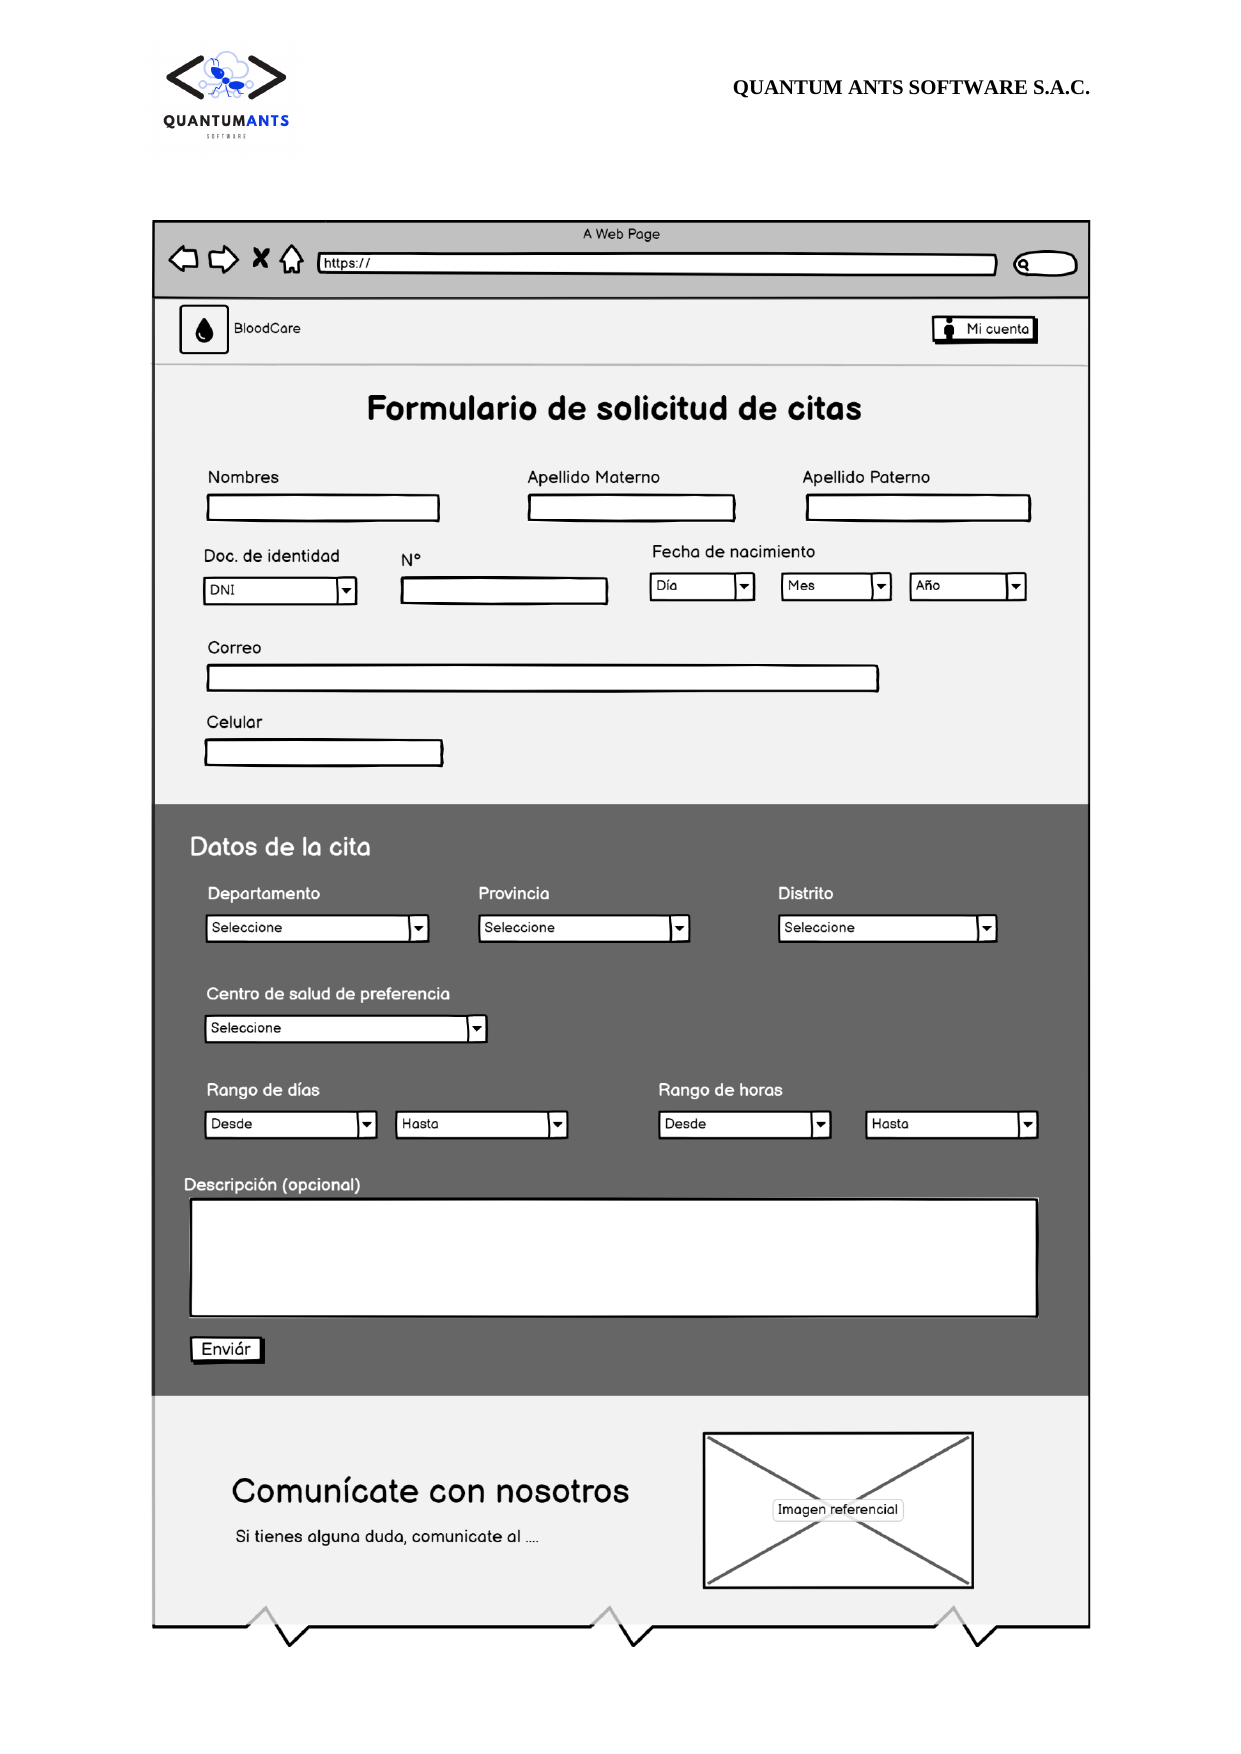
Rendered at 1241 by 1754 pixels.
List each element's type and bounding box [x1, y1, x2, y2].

picture [150, 220, 1091, 1647]
picture [142, 37, 305, 166]
